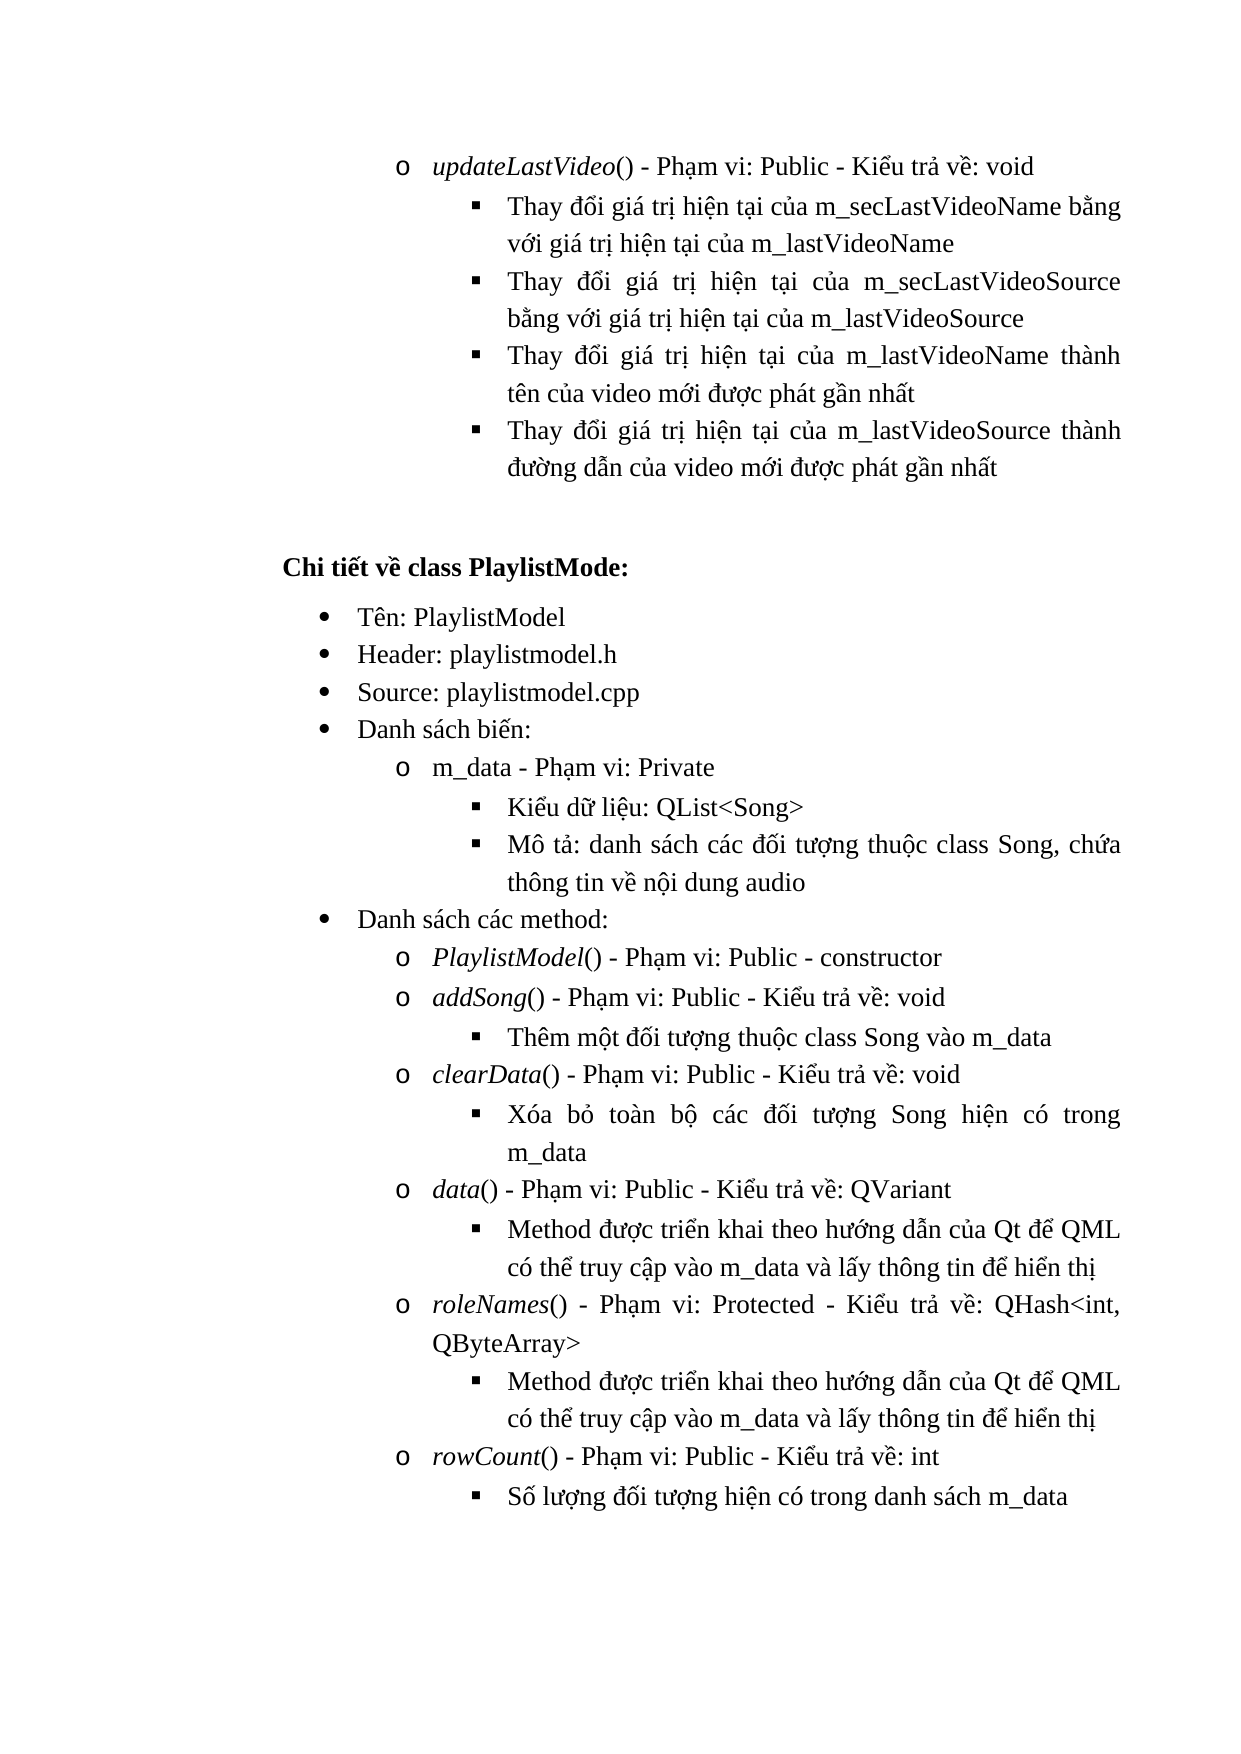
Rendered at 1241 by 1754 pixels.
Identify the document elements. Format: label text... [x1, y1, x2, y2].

list rowCount() - Phạm vi: Public - Kiểu trả về: int [394, 1439, 1122, 1473]
list Method được triển khai theo hướng dẫn của Qt để QML có thể truy cập vào m_data và lấy thông tin để hiển thị [469, 1213, 1122, 1282]
list Thay đổi giá trị hiện tại của m_lastVideoName thành tên của video mới được phát gần nhất [469, 339, 1122, 408]
list PlaylistModel() - Phạm vi: Public - constructor [394, 941, 1122, 974]
list Source: playlistmodel.cpp [319, 676, 1122, 707]
list Thay đổi giá trị hiện tại của m_secLastVideoName bằng với giá trị hiện tại của m_lastVideoName [469, 190, 1122, 259]
list Thay đổi giá trị hiện tại của m_secLastVideoSource bằng với giá trị hiện tại của m_lastVideoSource [469, 265, 1122, 333]
list data() - Phạm vi: Public - Kiểu trả về: QVariant [394, 1173, 1122, 1207]
list Số lượng đối tượng hiện có trong danh sách m_data [469, 1480, 1122, 1511]
list m_data - Phạm vi: Private [394, 751, 1122, 784]
list Thay đổi giá trị hiện tại của m_lastVideoSource thành đường dẫn của video mới được phát gần nhất [469, 414, 1122, 483]
list roleNames() - Phạm vi: Protected - Kiểu trả về: QHash<int, QByteArray> [394, 1288, 1122, 1359]
list Danh sách biến: [319, 713, 1122, 745]
text Chi tiết về class PlaylistMode: [282, 551, 1122, 582]
list Tên: PlaylistModel [319, 601, 1122, 632]
list Thêm một đối tượng thuộc class Song vào m_data [469, 1021, 1122, 1052]
list Header: playlistmodel.h [319, 638, 1122, 670]
list Mô tả: danh sách các đối tượng thuộc class Song, chứa thông tin về nội dung audio [469, 828, 1122, 897]
list Kiểu dữ liệu: QList<Song> [469, 791, 1122, 822]
list updateLastVideo() - Phạm vi: Public - Kiểu trả về: void [394, 150, 1122, 183]
list Method được triển khai theo hướng dẫn của Qt để QML có thể truy cập vào m_data và lấy thông tin để hiển thị [469, 1365, 1122, 1433]
list addSong() - Phạm vi: Public - Kiểu trả về: void [394, 981, 1122, 1014]
list clearData() - Phạm vi: Public - Kiểu trả về: void [394, 1058, 1122, 1092]
list Danh sách các method: [319, 903, 1122, 934]
list Xóa bỏ toàn bộ các đối tượng Song hiện có trong m_data [469, 1098, 1122, 1167]
